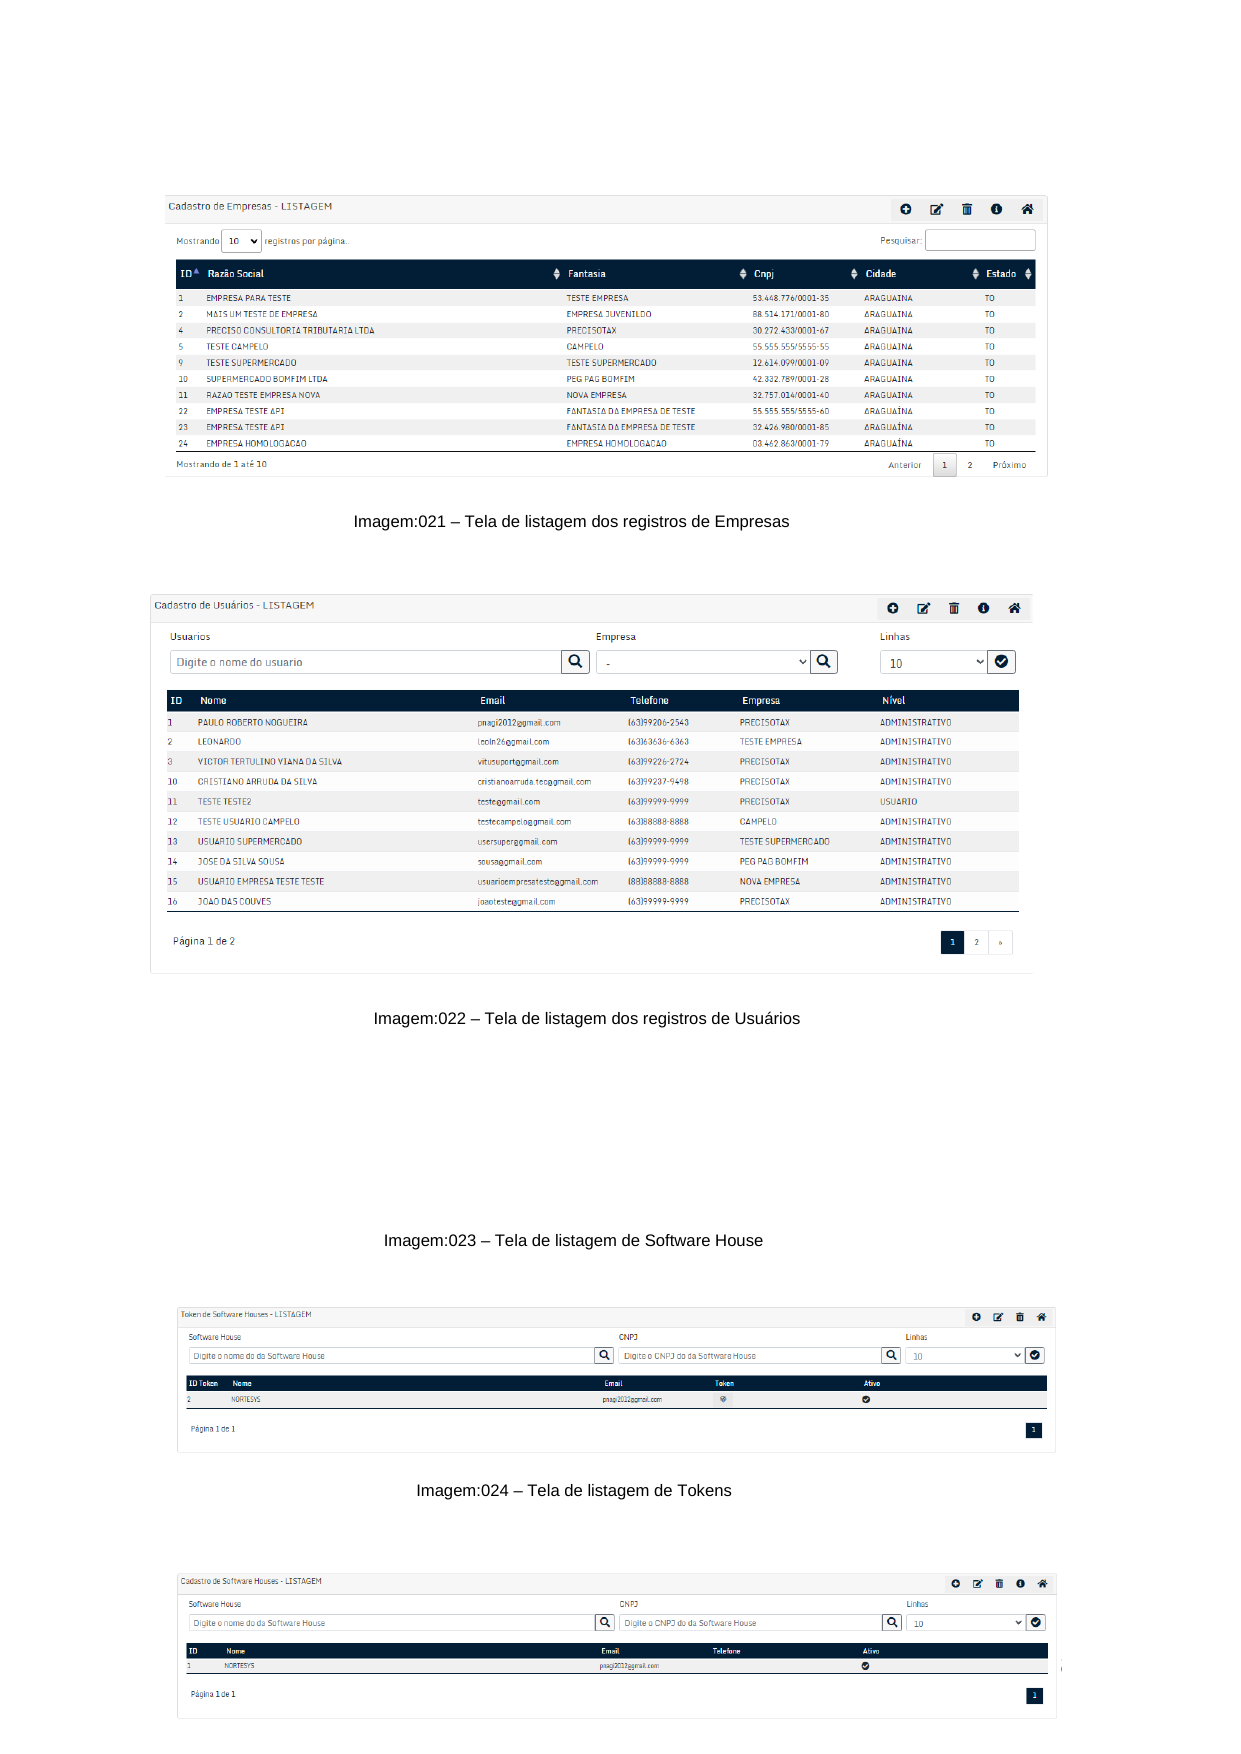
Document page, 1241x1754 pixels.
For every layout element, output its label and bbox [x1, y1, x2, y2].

picture [148, 589, 1033, 974]
picture [165, 190, 1052, 480]
picture [176, 1303, 1061, 1461]
picture [176, 1572, 1062, 1724]
